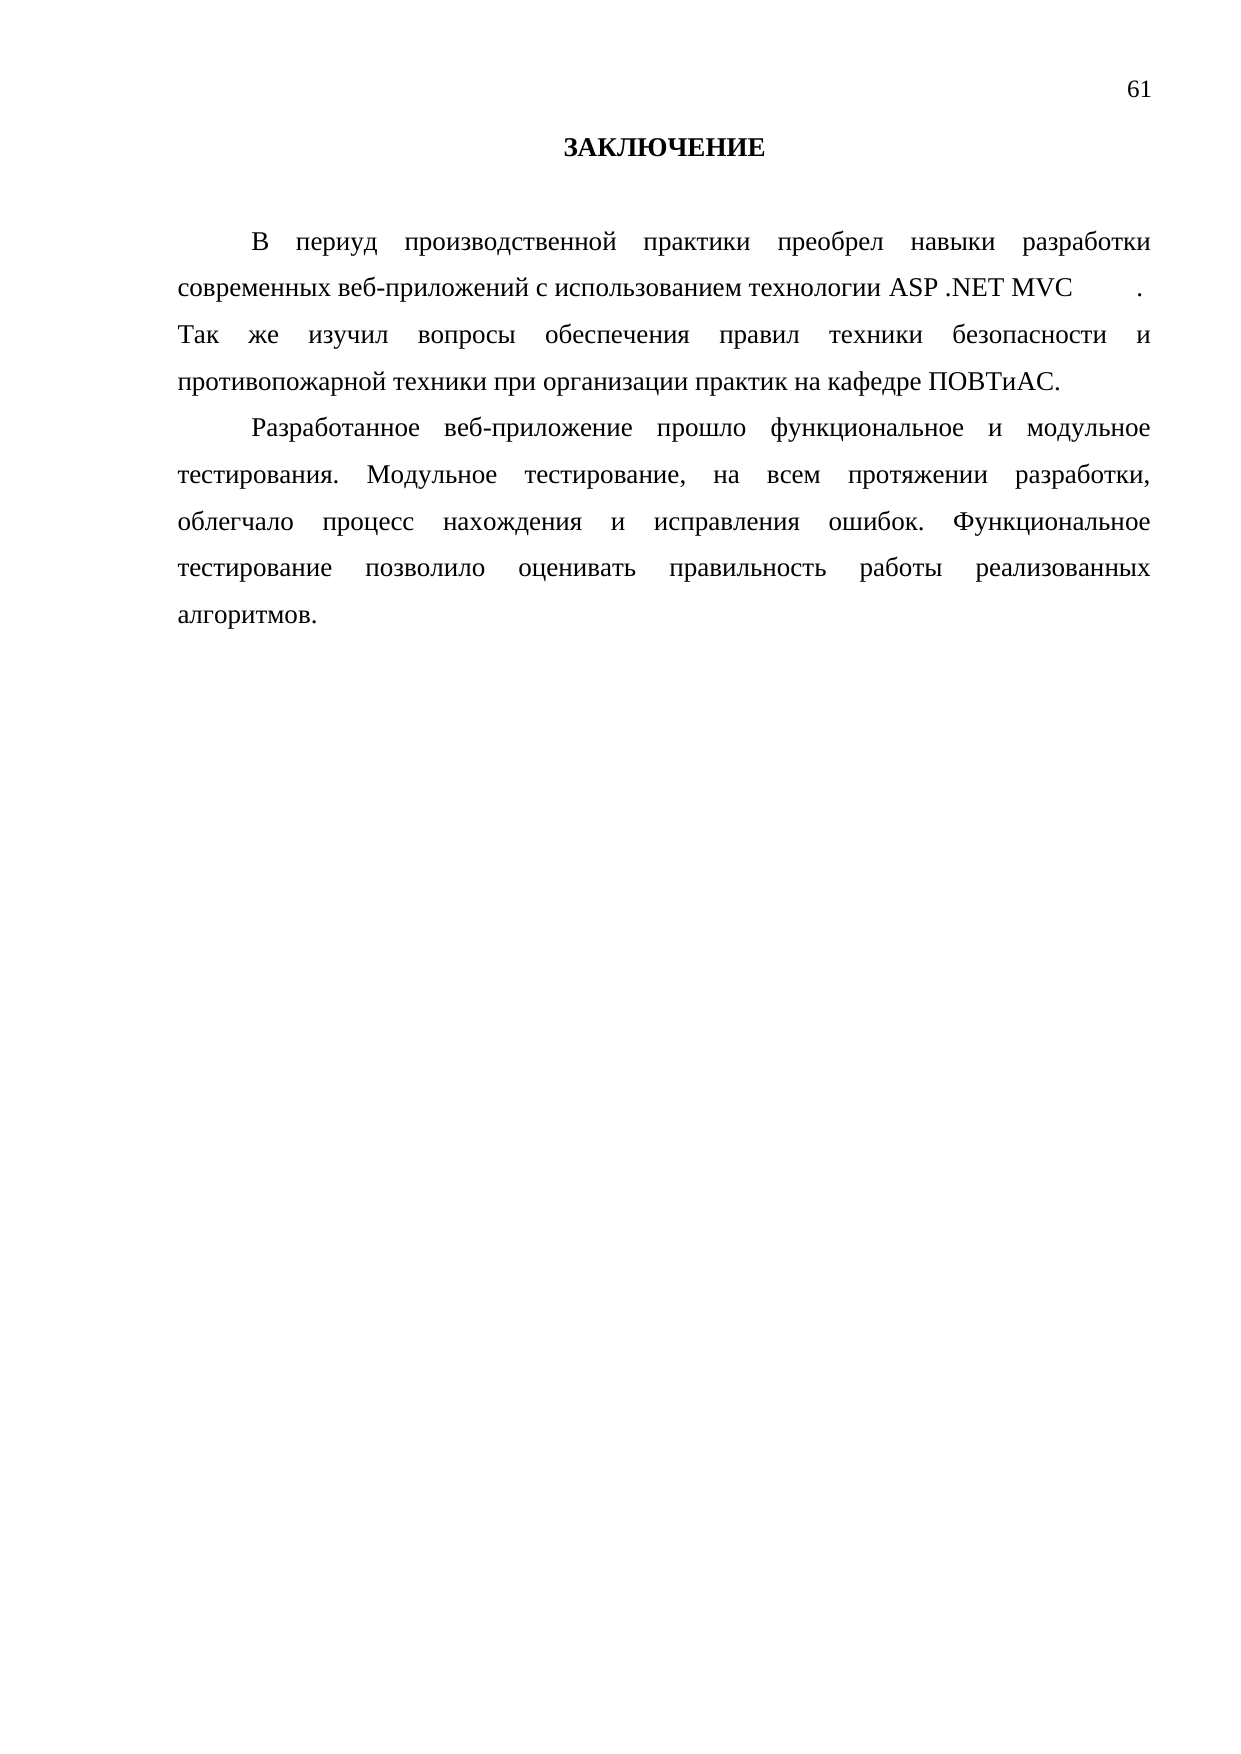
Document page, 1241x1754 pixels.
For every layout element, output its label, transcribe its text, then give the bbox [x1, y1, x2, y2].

text ЗАКЛЮЧЕНИЕ [177, 131, 1152, 162]
text В периуд производственной практики преобрел навыки разработки современных веб-приложений с использованием технологии ASP .NET MVC . Так же изучил вопросы обеспечения правил техники безопасности и противопожарной техники при организации практик на кафедре ПОВТиАС. [177, 224, 1152, 396]
text Разработанное веб-приложение прошло функциональное и модульное тестирования. Модульное тестирование, на всем протяжении разработки, облегчало процесс нахождения и исправления ошибок. Функциональное тестирование позволило оценивать правильность работы реализованных алгоритмов. [177, 411, 1152, 629]
